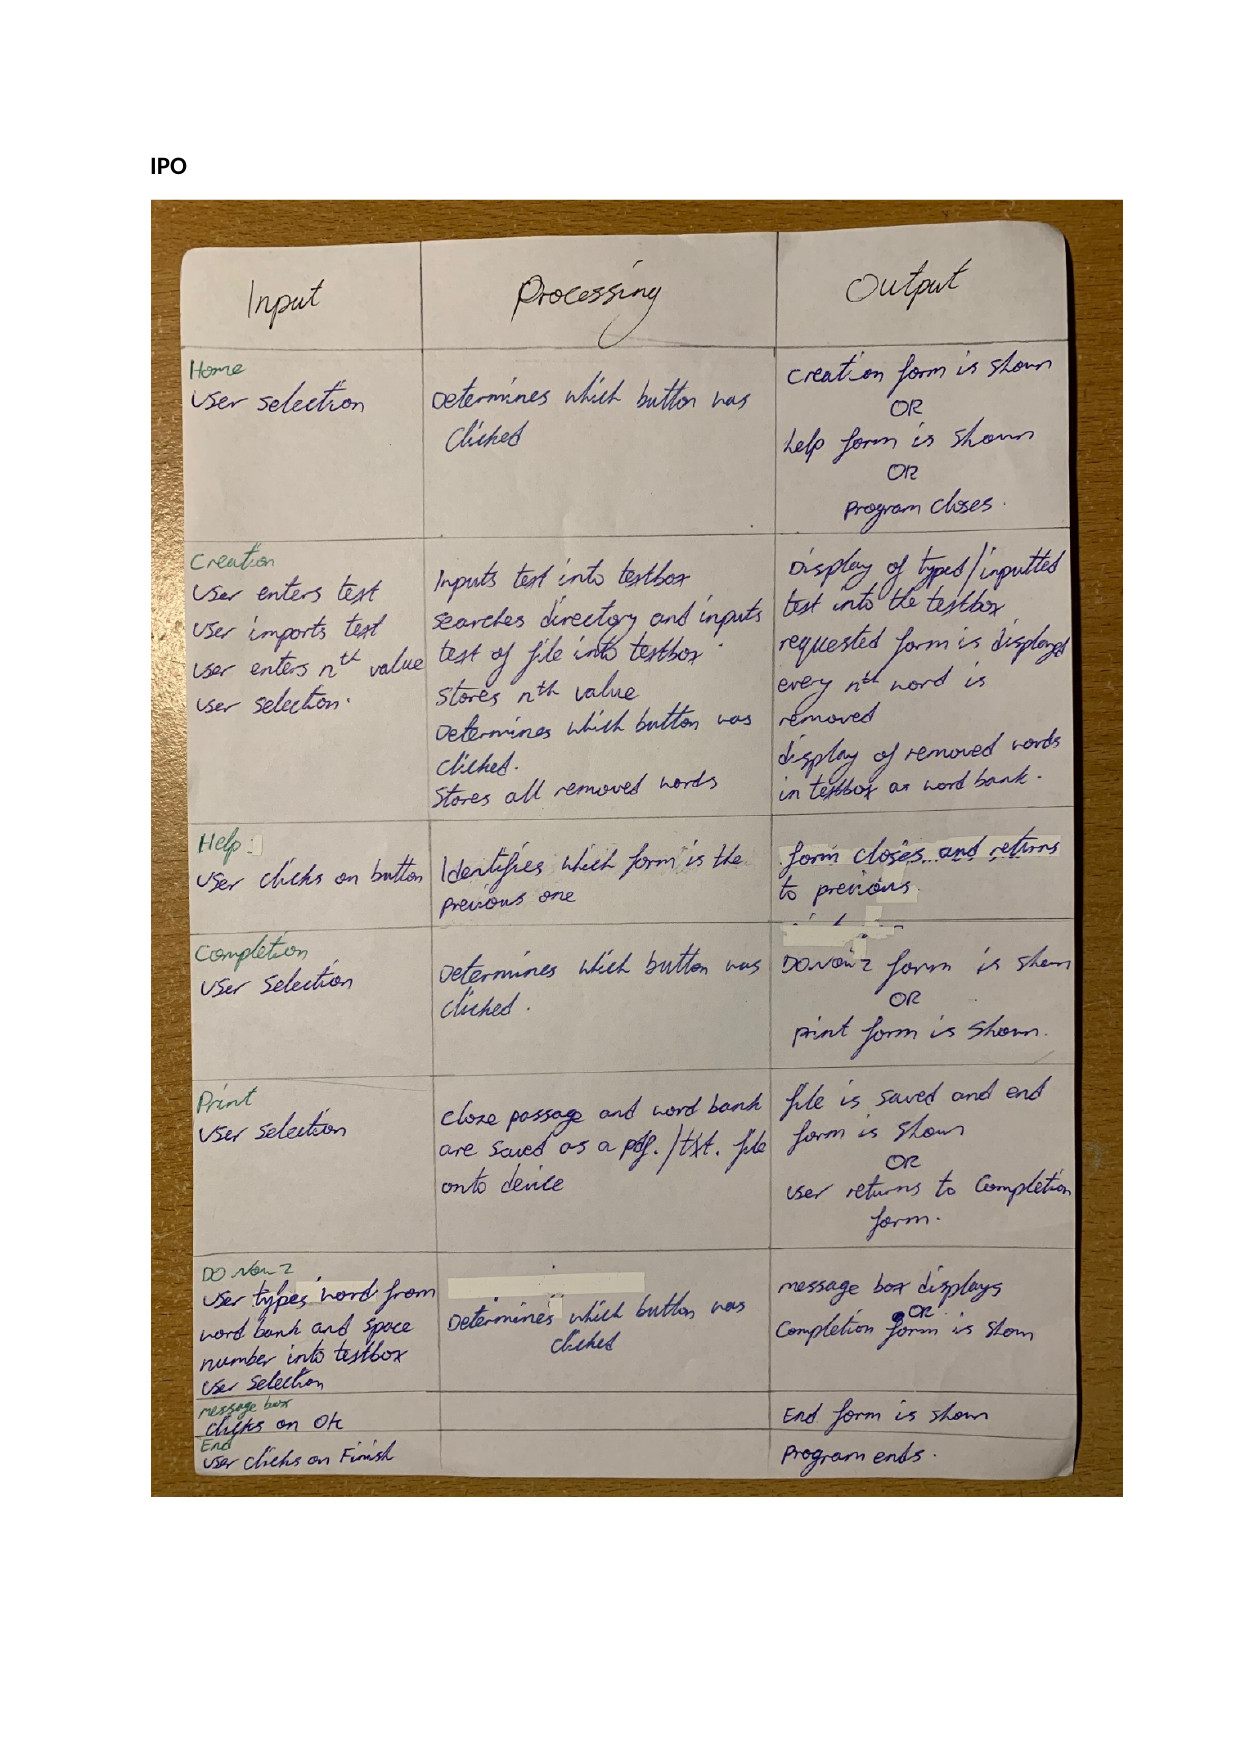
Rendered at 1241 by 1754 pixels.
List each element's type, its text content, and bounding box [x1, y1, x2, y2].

picture [152, 201, 1123, 1496]
text IPO [150, 150, 1090, 181]
